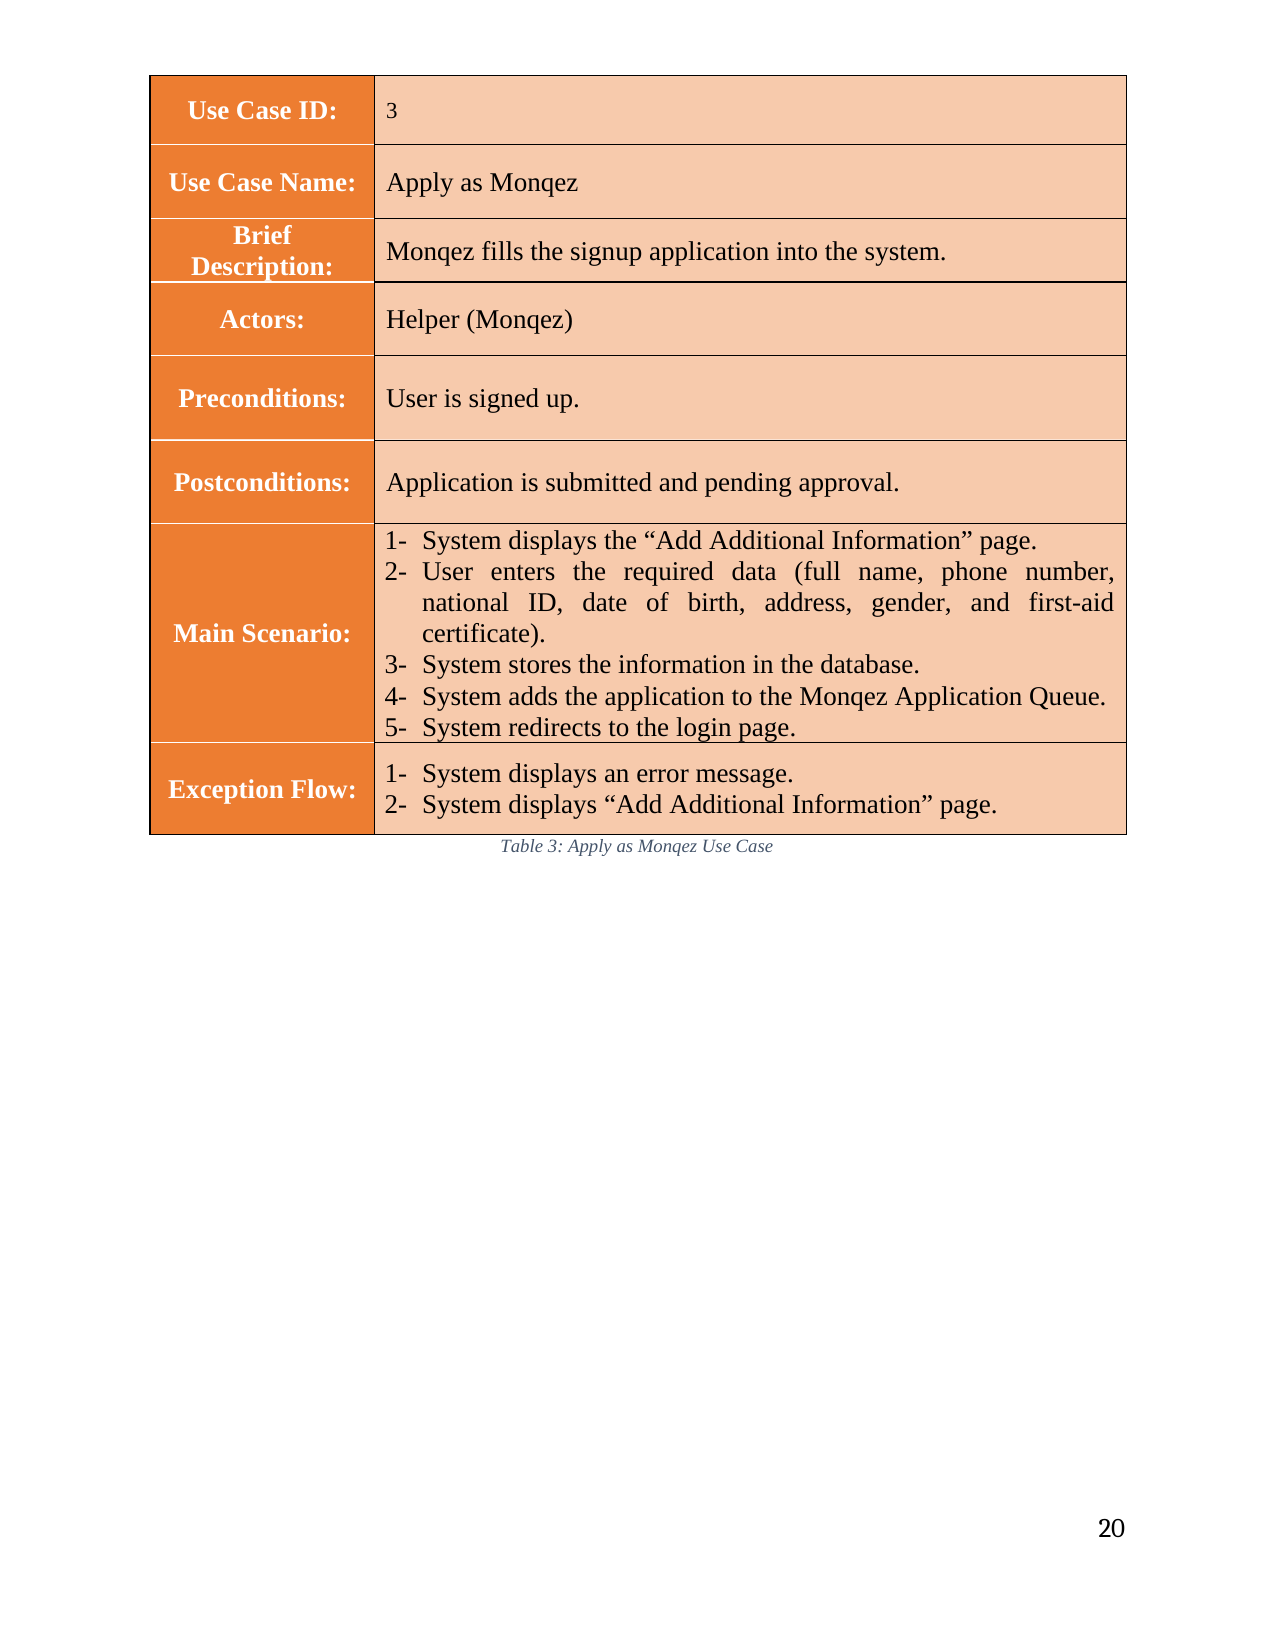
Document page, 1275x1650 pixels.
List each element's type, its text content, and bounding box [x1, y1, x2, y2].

table_header Use Case ID: [151, 76, 374, 144]
table_cell Brief Description: [151, 219, 374, 281]
text Table 3: Apply as Monqez Use Case [150, 835, 1125, 857]
table_cell Preconditions: [151, 356, 374, 439]
table_cell User is signed up. [375, 356, 1126, 439]
table_cell Exception Flow: [151, 743, 374, 834]
table_cell Monqez fills the signup application into the system. [375, 219, 1126, 281]
table_cell Apply as Monqez [375, 145, 1126, 218]
table_cell Use Case Name: [151, 145, 374, 218]
table_cell System displays an error message. System displays “Add Additional Information” page. [375, 743, 1126, 834]
table_cell Main Scenario: [151, 524, 374, 742]
table_cell Postconditions: [151, 441, 374, 523]
table_cell System displays the “Add Additional Information” page. User enters the required data (full name, phone number, national ID, date of birth, address, gender, and first-aid certificate). System stores the information in the database. System adds the application to the Monqez Application Queue. System redirects to the login page. [375, 524, 1126, 742]
table_header 3 [375, 76, 1126, 144]
table_cell Application is submitted and pending approval. [375, 441, 1126, 523]
table_cell Actors: [151, 283, 374, 355]
table_cell Helper (Monqez) [375, 283, 1126, 355]
